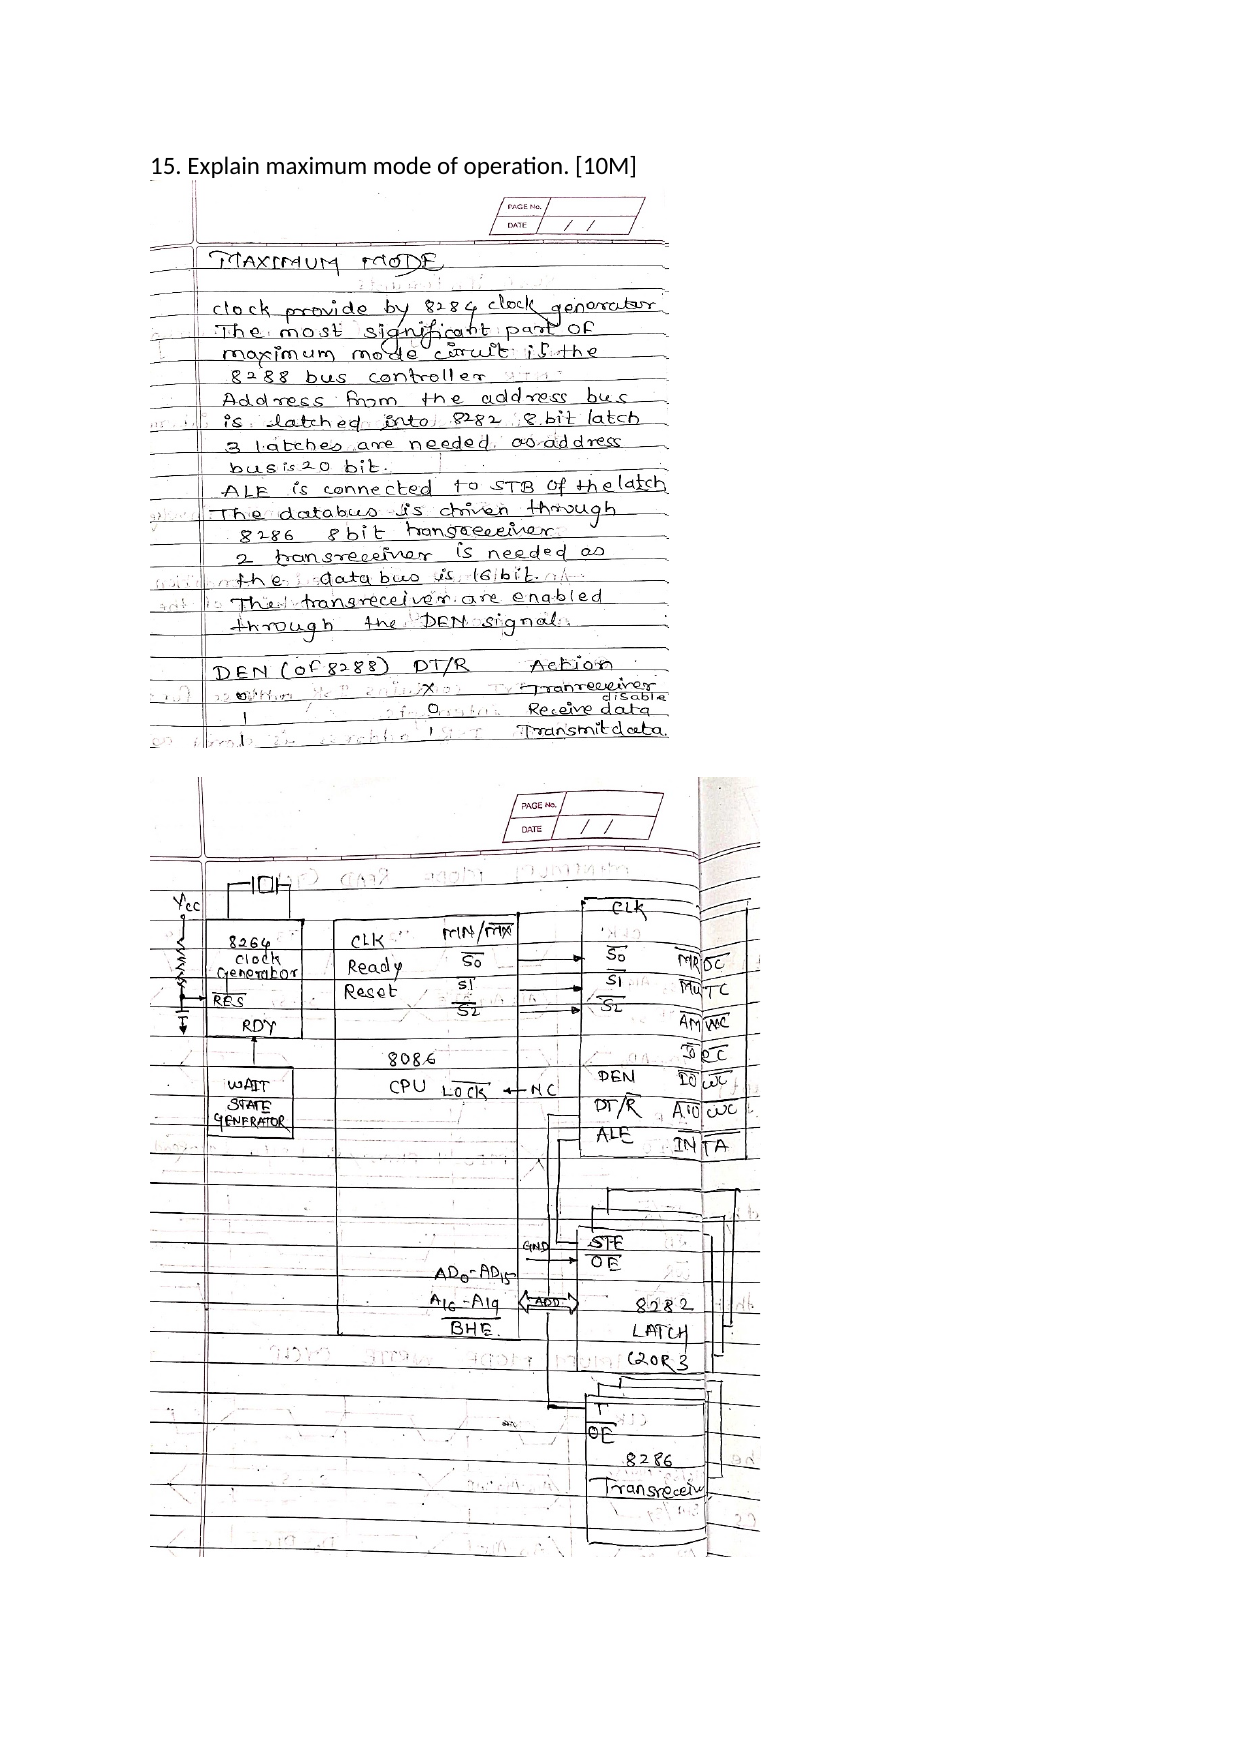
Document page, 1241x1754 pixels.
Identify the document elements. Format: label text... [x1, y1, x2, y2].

picture [150, 777, 761, 1557]
text 15. Explain maximum mode of operation. [10M] [150, 150, 1090, 181]
picture [150, 180, 669, 748]
